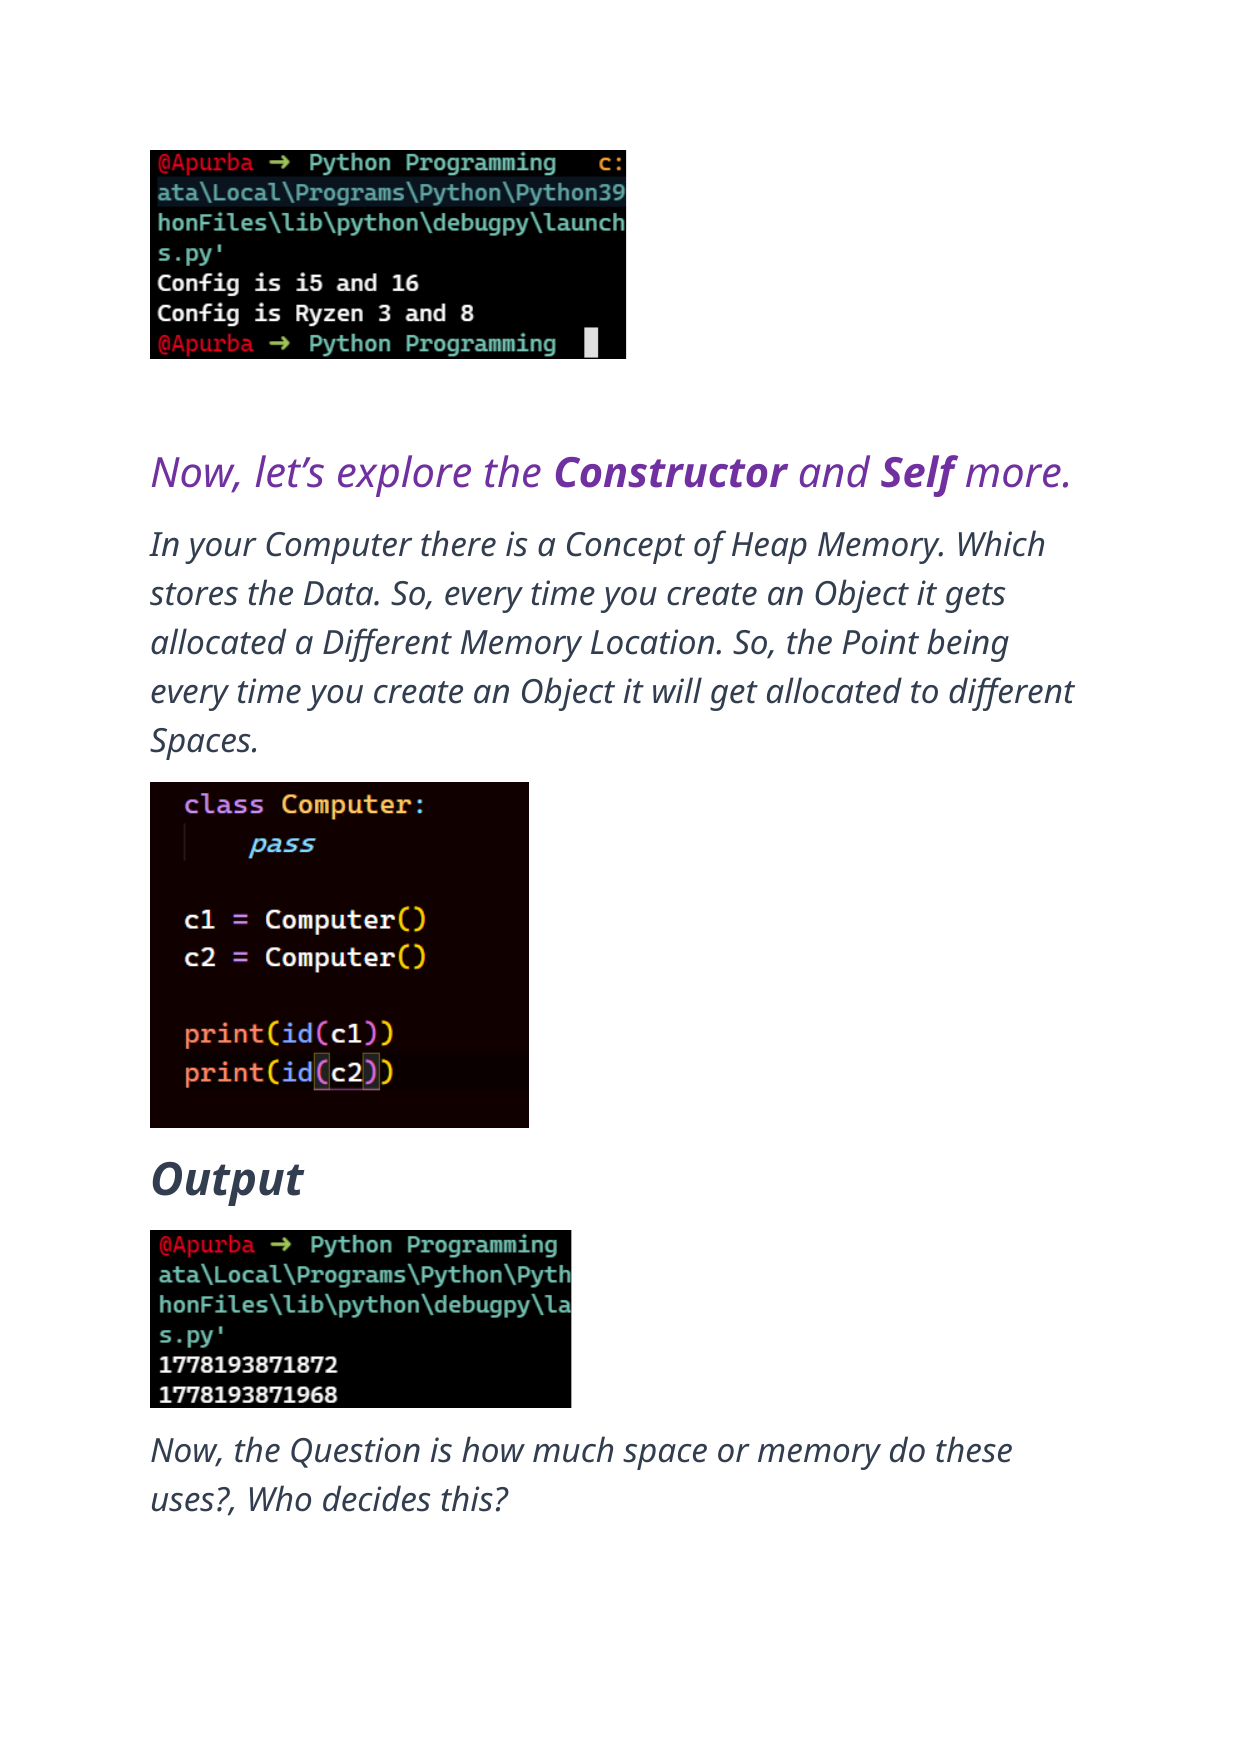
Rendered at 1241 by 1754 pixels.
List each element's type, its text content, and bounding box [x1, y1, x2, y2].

picture [150, 782, 529, 1128]
text In your Computer there is a Concept of Heap Memory. Which stores the Data. So, every time you create an Object it gets allocated a Different Memory Location. So, the Point being every time you create an Object it will get allocated to different Spaces. [150, 521, 1090, 762]
text Output [150, 1147, 1090, 1209]
picture [150, 1230, 572, 1408]
text Now, let’s explore the Constructor and Self more. [150, 443, 1090, 500]
text Now, the Question is how much space or memory do these uses?, Who decides this? [150, 1427, 1090, 1521]
picture [150, 150, 627, 359]
